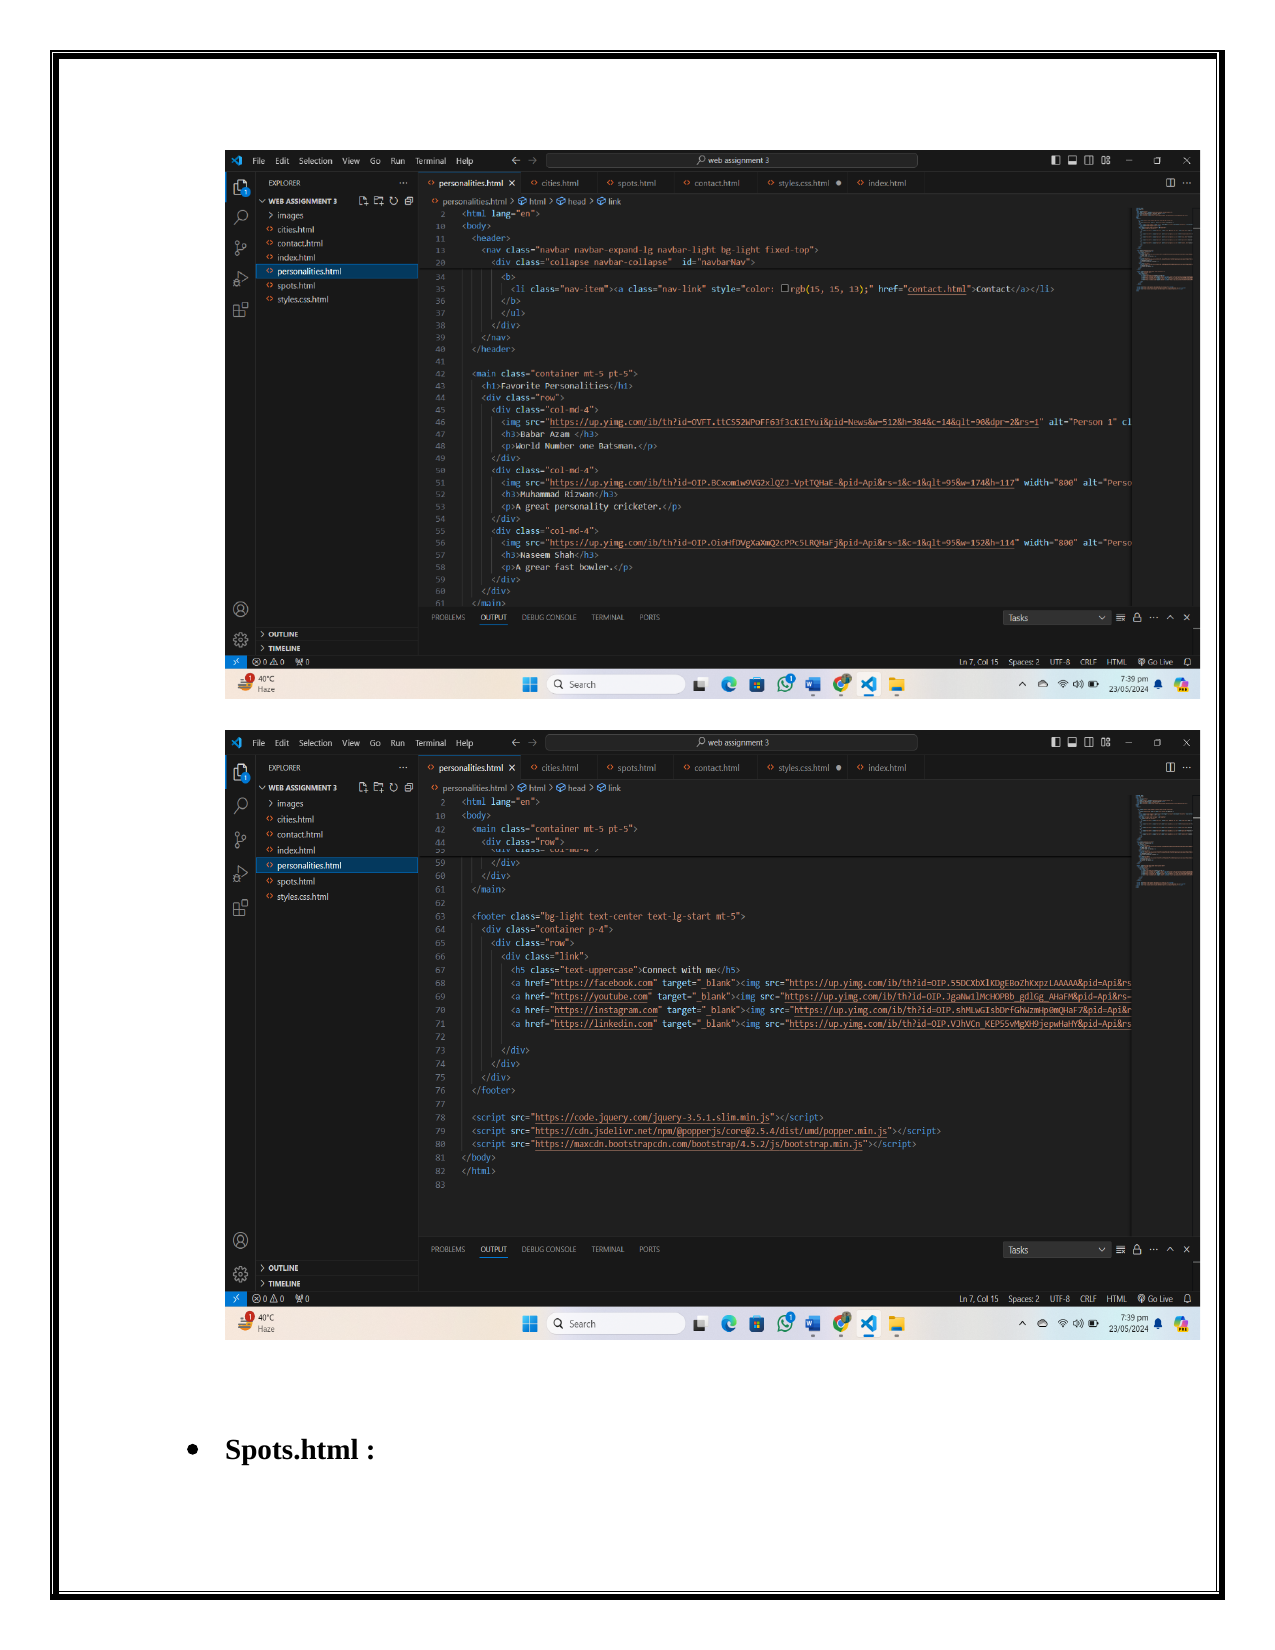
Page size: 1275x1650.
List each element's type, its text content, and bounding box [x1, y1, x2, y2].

list Spots.html : [187, 1432, 1125, 1466]
picture [225, 150, 1200, 699]
picture [225, 730, 1200, 1340]
